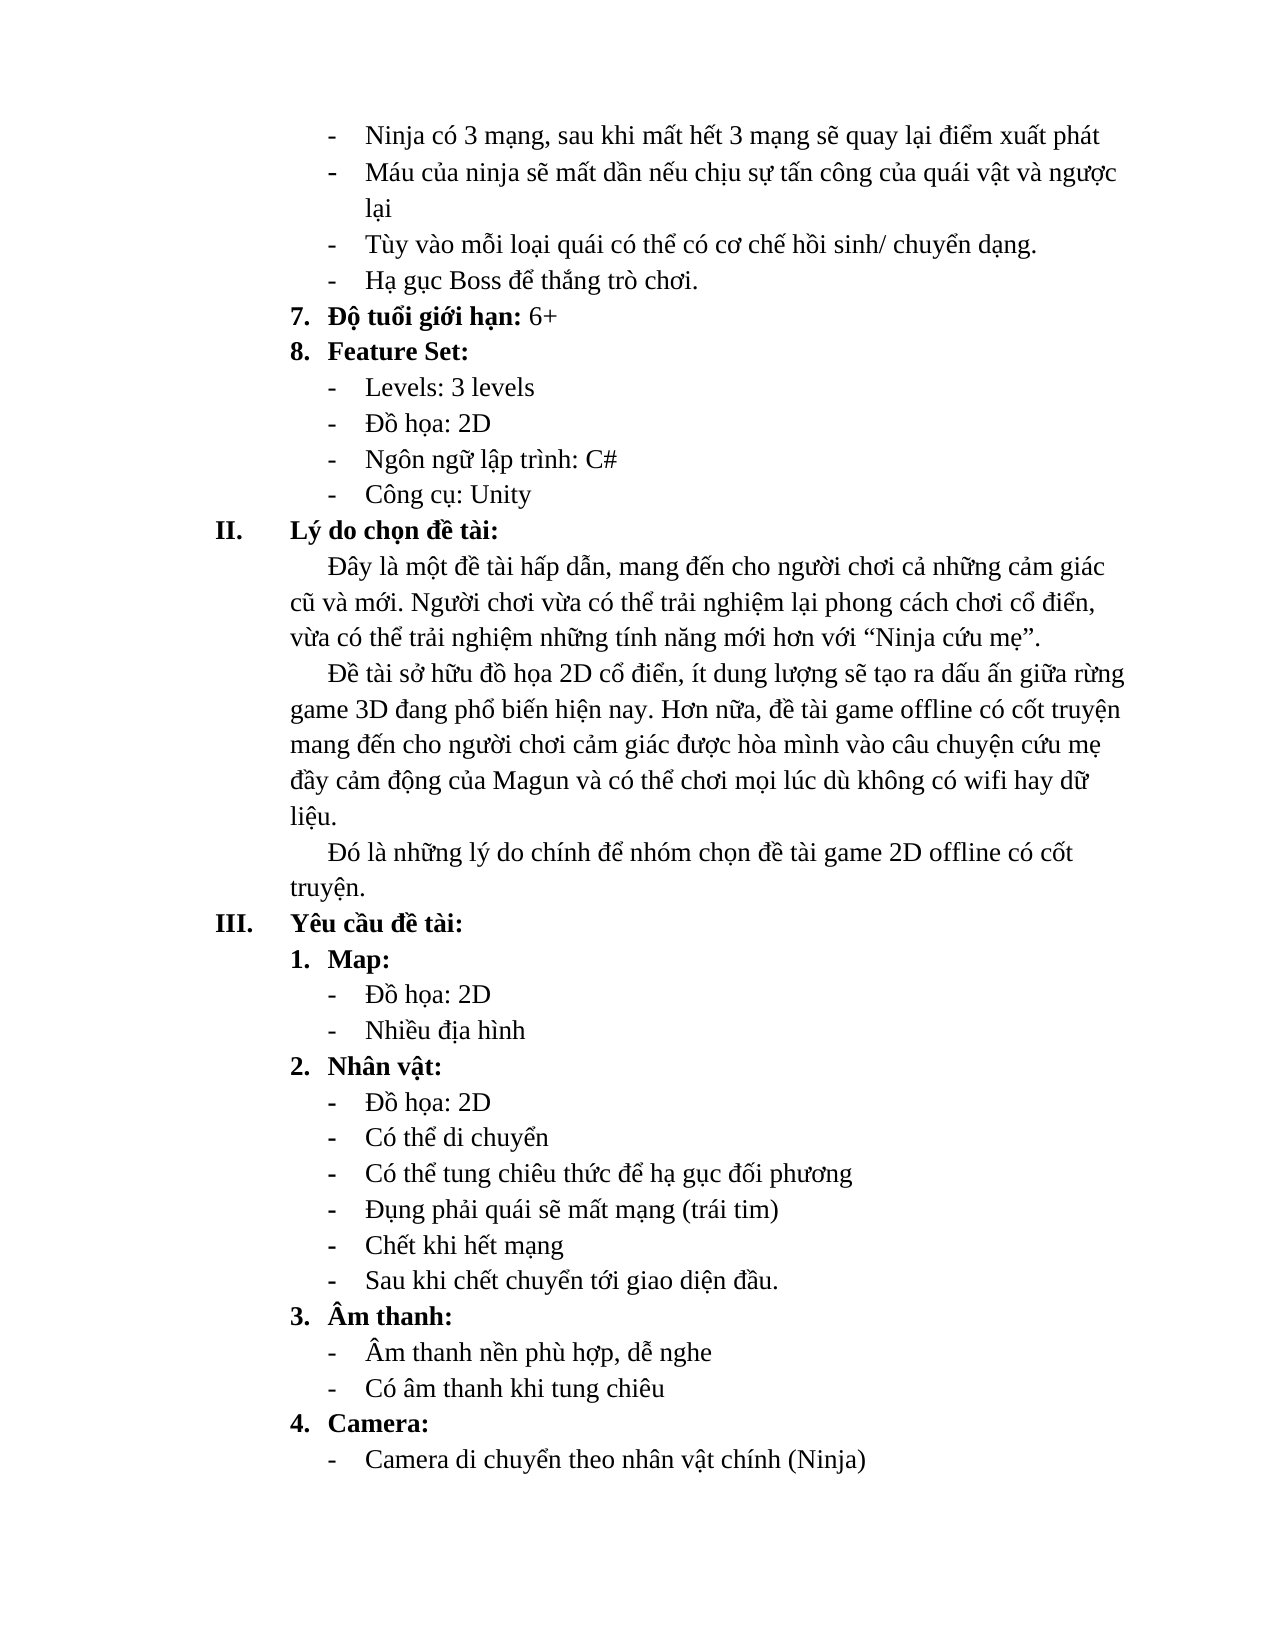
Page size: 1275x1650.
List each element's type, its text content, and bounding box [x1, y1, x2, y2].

list Sau khi chết chuyển tới giao diện đầu. [327, 1264, 1127, 1296]
list Đồ họa: 2D [327, 979, 1127, 1010]
list Camera di chuyển theo nhân vật chính (Ninja) [327, 1443, 1127, 1474]
list Nhân vật: [290, 1050, 1127, 1081]
list Yêu cầu đề tài: [215, 907, 1127, 938]
list Ninja có 3 mạng, sau khi mất hết 3 mạng sẽ quay lại điểm xuất phát [327, 119, 1127, 150]
list Feature Set: [290, 336, 1127, 367]
list Có âm thanh khi tung chiêu [327, 1372, 1127, 1403]
list Đồ họa: 2D [327, 1086, 1127, 1117]
list Âm thanh: [290, 1300, 1127, 1331]
list Có thể tung chiêu thức để hạ gục đối phương [327, 1157, 1127, 1188]
list Độ tuổi giới hạn: 6+ [290, 300, 1127, 331]
list Công cụ: Unity [327, 478, 1127, 509]
list Nhiều địa hình [327, 1014, 1127, 1046]
list Đây là một đề tài hấp dẫn, mang đến cho người chơi cả những cảm giác cũ và mới. Người chơi vừa có thể trải nghiệm lại phong cách chơi cổ điển, vừa có thể trải nghiệm những tính năng mới hơn với “Ninja cứu mẹ”. [290, 550, 1127, 652]
list Đồ họa: 2D [327, 407, 1127, 438]
list Lý do chọn đề tài: [215, 514, 1127, 545]
list Chết khi hết mạng [327, 1229, 1127, 1260]
list Âm thanh nền phù hợp, dễ nghe [327, 1336, 1127, 1367]
list Ngôn ngữ lập trình: C# [327, 443, 1127, 474]
list Đó là những lý do chính để nhóm chọn đề tài game 2D offline có cốt truyện. [290, 836, 1127, 903]
list Map: [290, 943, 1127, 974]
list Máu của ninja sẽ mất dần nếu chịu sự tấn công của quái vật và ngược lại [327, 154, 1127, 224]
list Tùy vào mỗi loại quái có thể có cơ chế hồi sinh/ chuyển dạng. [327, 228, 1127, 259]
list Camera: [290, 1407, 1127, 1438]
list Hạ gục Boss để thắng trò chơi. [327, 264, 1127, 295]
list Có thể di chuyển [327, 1122, 1127, 1153]
list Levels: 3 levels [327, 371, 1127, 402]
list Đề tài sở hữu đồ họa 2D cổ điển, ít dung lượng sẽ tạo ra dấu ấn giữa rừng game 3D đang phổ biến hiện nay. Hơn nữa, đề tài game offline có cốt truyện mang đến cho người chơi cảm giác được hòa mình vào câu chuyện cứu mẹ đầy cảm động của Magun và có thể chơi mọi lúc dù không có wifi hay dữ liệu. [290, 657, 1127, 831]
list Đụng phải quái sẽ mất mạng (trái tim) [327, 1193, 1127, 1224]
